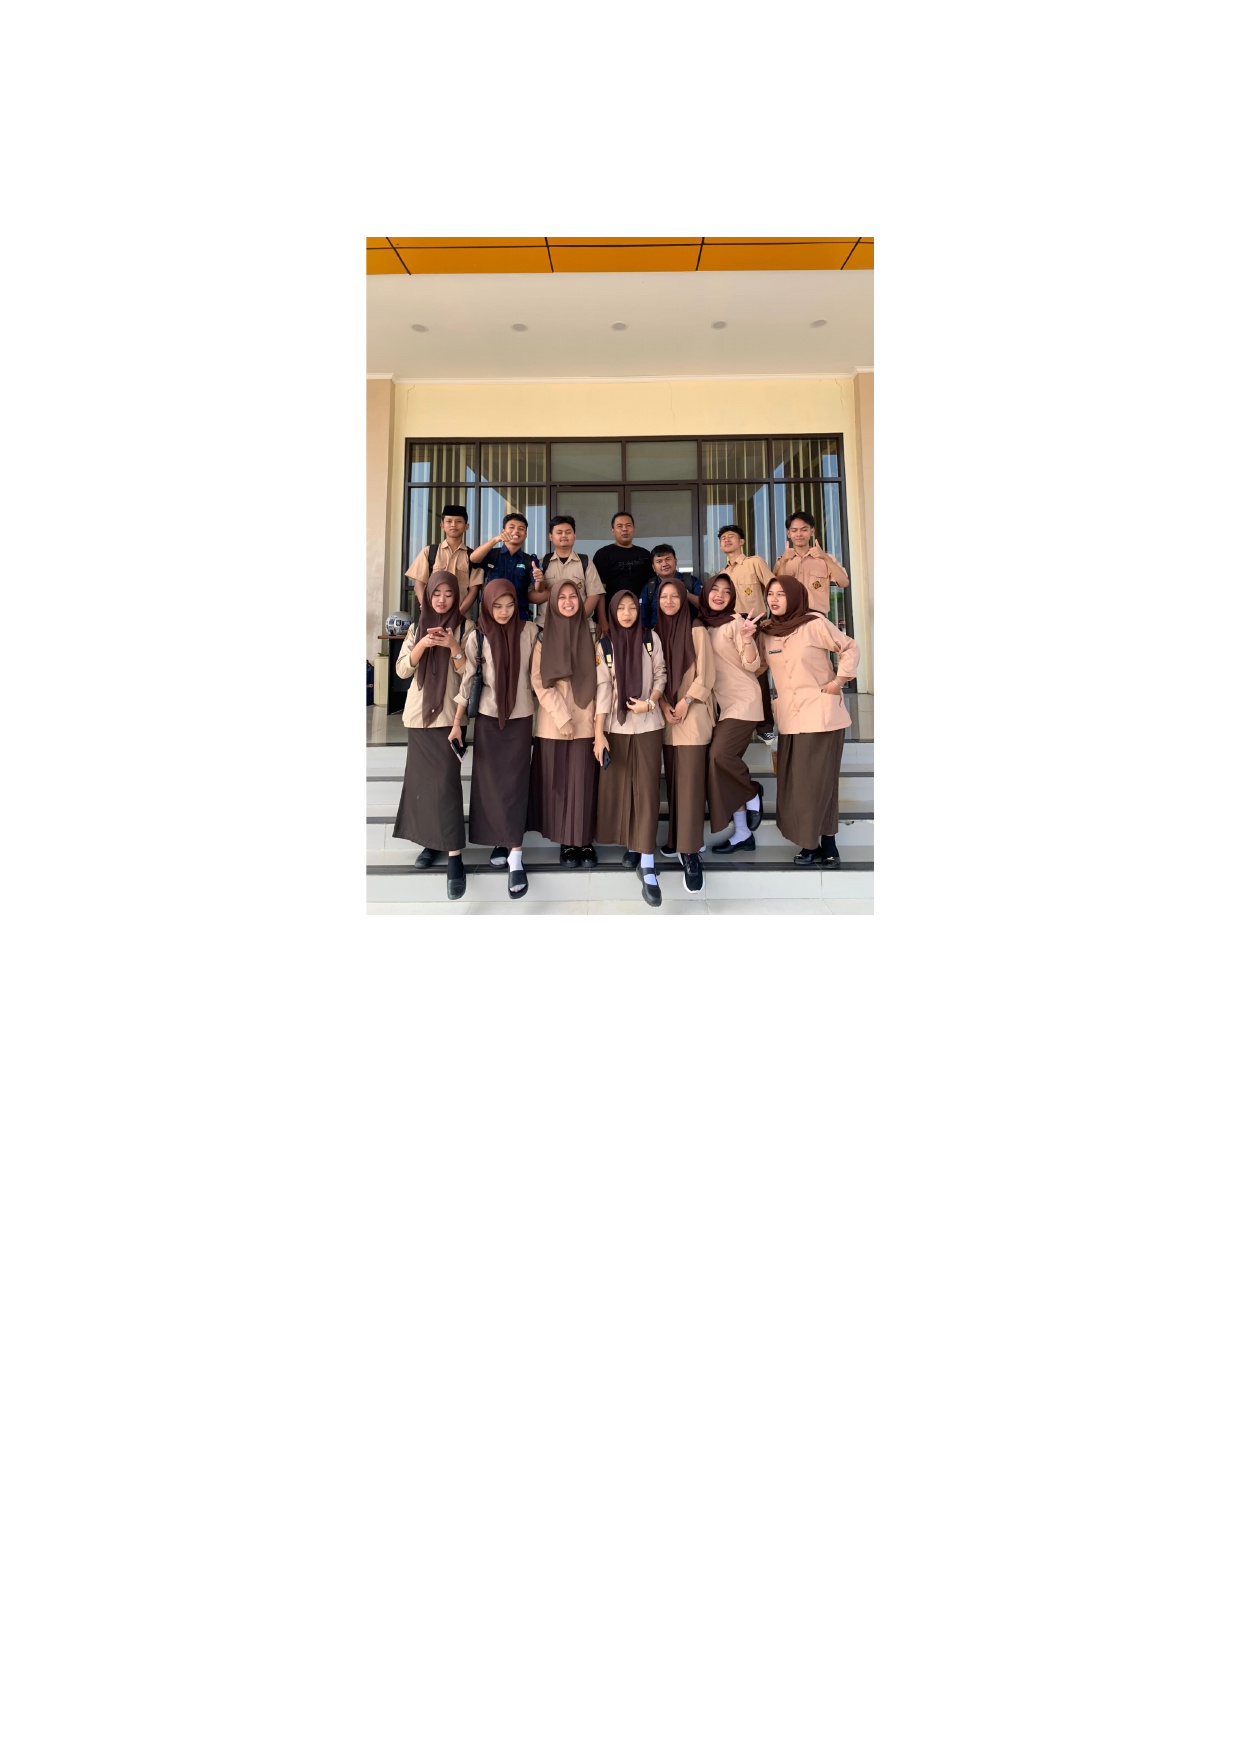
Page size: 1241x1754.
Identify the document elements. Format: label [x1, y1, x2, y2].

picture [366, 237, 874, 915]
